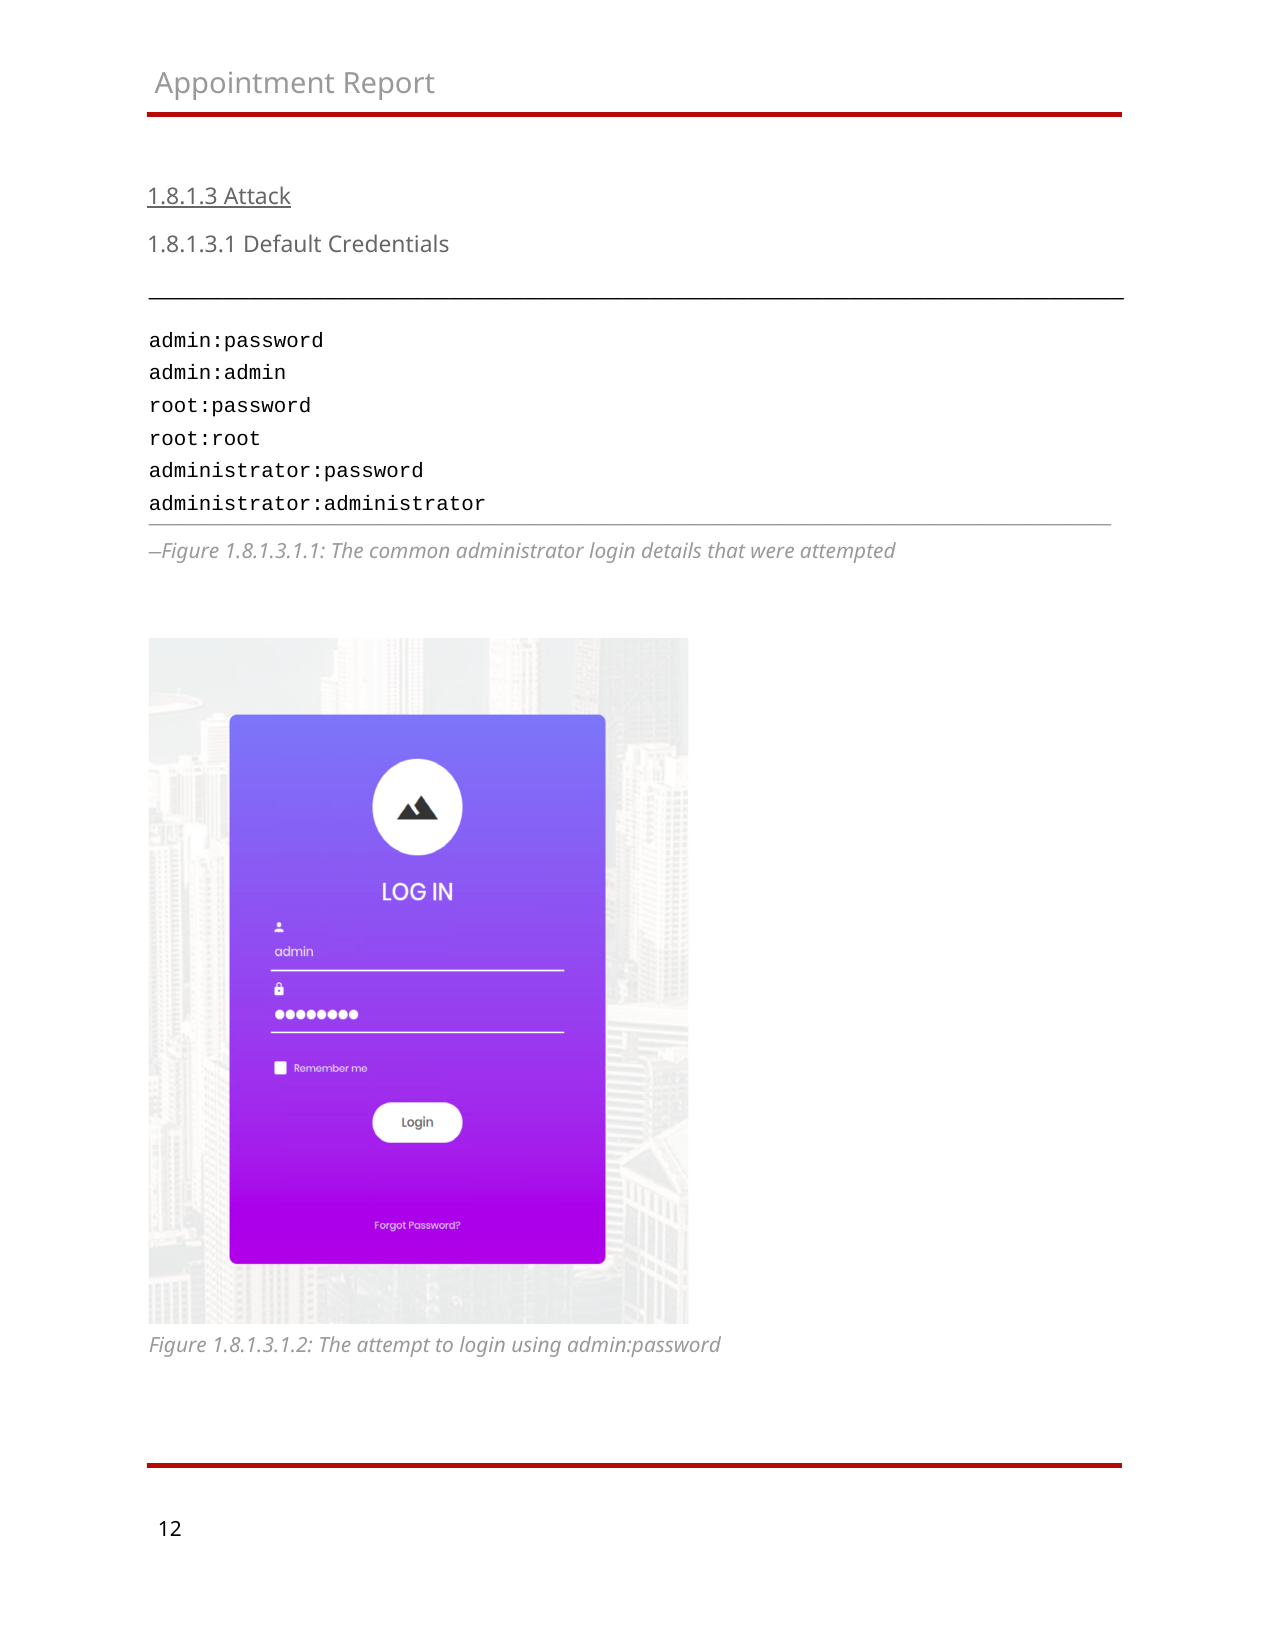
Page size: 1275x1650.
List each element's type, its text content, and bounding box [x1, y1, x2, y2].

text —————————————————————————————————————————————————————————————————————————————— [148, 287, 1125, 311]
subtitle 1.8.1.3.1 Default Credentials [147, 227, 1125, 259]
subtitle ——————————————————————————————————————————————————————————————————————————————Figure 1.8.1.3.1.1: The common administrator login details that were attempted [148, 512, 1125, 565]
picture [148, 638, 689, 1324]
subtitle 1.8.1.3 Attack [147, 179, 1125, 211]
picture [146, 112, 1122, 117]
picture [146, 1463, 1122, 1468]
subtitle Figure 1.8.1.3.1.2: The attempt to login using admin:password [148, 1330, 1125, 1358]
